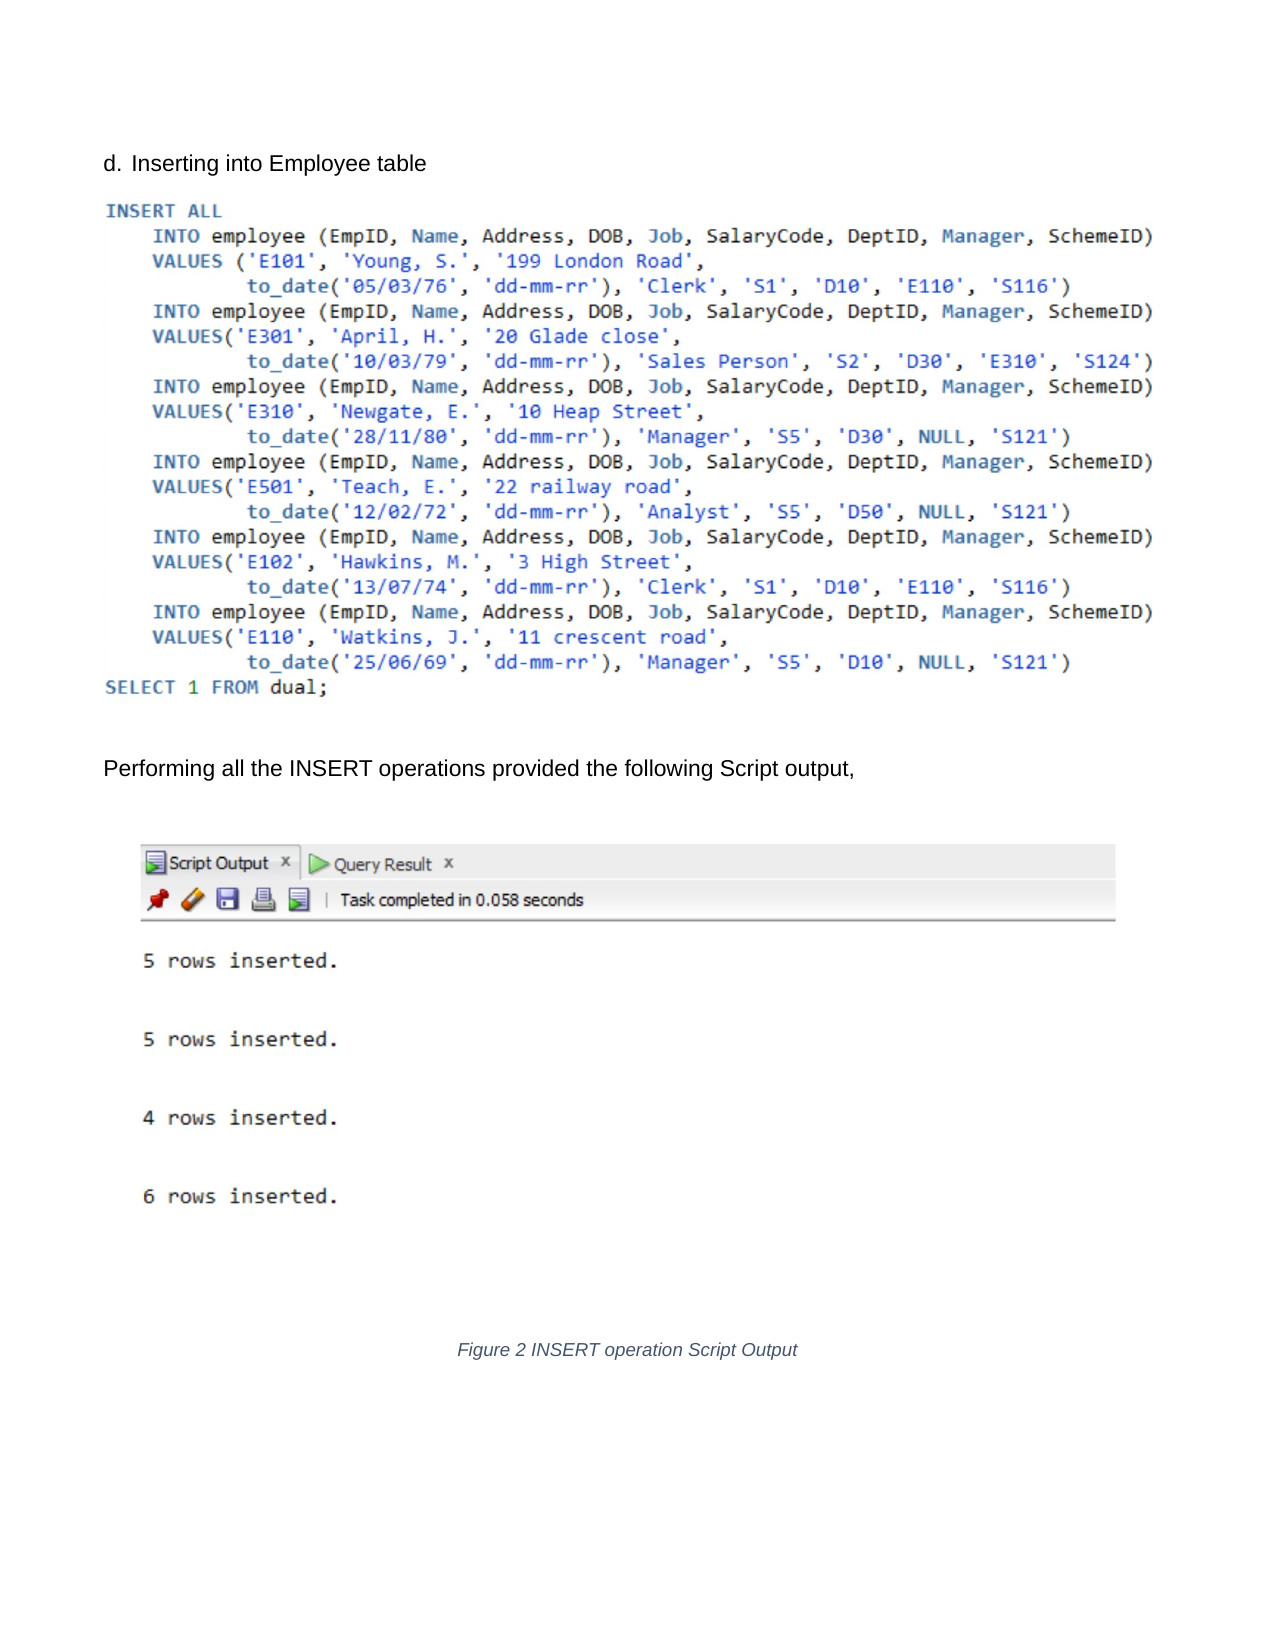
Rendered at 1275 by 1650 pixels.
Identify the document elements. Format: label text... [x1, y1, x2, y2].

picture [103, 195, 1154, 708]
text Performing all the INSERT operations provided the following Script output, [103, 754, 1153, 781]
picture [140, 844, 1116, 1339]
list Inserting into Employee table [103, 150, 1153, 176]
text Figure 2 INSERT operation Script Output [103, 1339, 1153, 1361]
